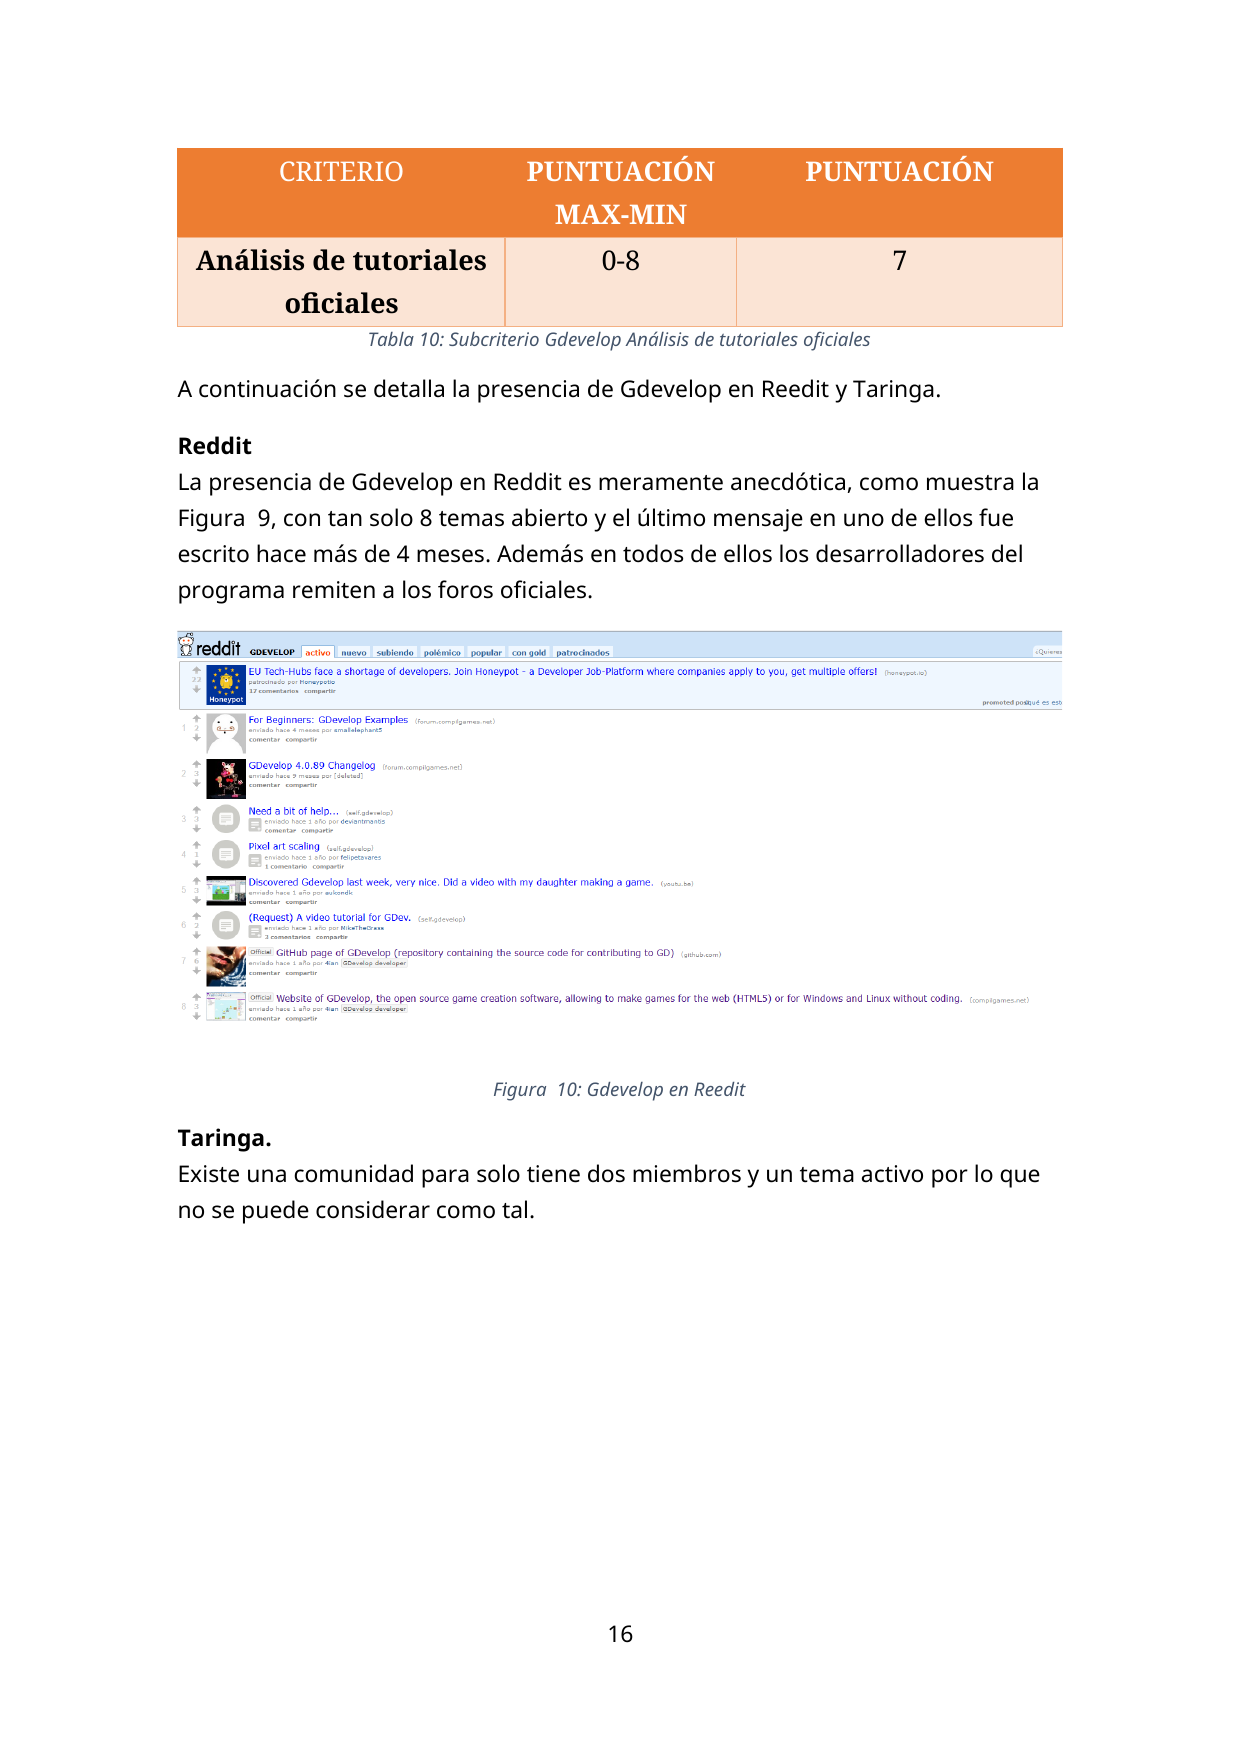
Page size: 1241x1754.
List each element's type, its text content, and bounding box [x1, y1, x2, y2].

text Existe una comunidad para solo tiene dos miembros y un tema activo por lo que no se puede considerar como tal. [177, 1158, 1063, 1225]
text A continuación se detalla la presencia de Gdevelop en Reedit y Taringa. [177, 373, 1063, 404]
table_cell 7 [737, 238, 1062, 326]
table_header PUNTUACIÓN [737, 149, 1062, 237]
subtitle Taringa. [177, 1122, 1063, 1153]
picture [177, 630, 1063, 1051]
text Reddit La presencia de Gdevelop en Reddit es meramente anecdótica, como muestra la Figura 9, con tan solo 8 temas abierto y el último mensaje en uno de ellos fue escrito hace más de 4 meses. Además en todos de ellos los desarrolladores del programa remiten a los foros oficiales. [177, 430, 1063, 605]
table_header CRITERIO [178, 149, 504, 237]
table_cell Análisis de tutoriales oficiales [178, 238, 504, 326]
table_header PUNTUACIÓN MAX-MIN [506, 149, 736, 237]
table_cell 0-8 [506, 238, 736, 326]
